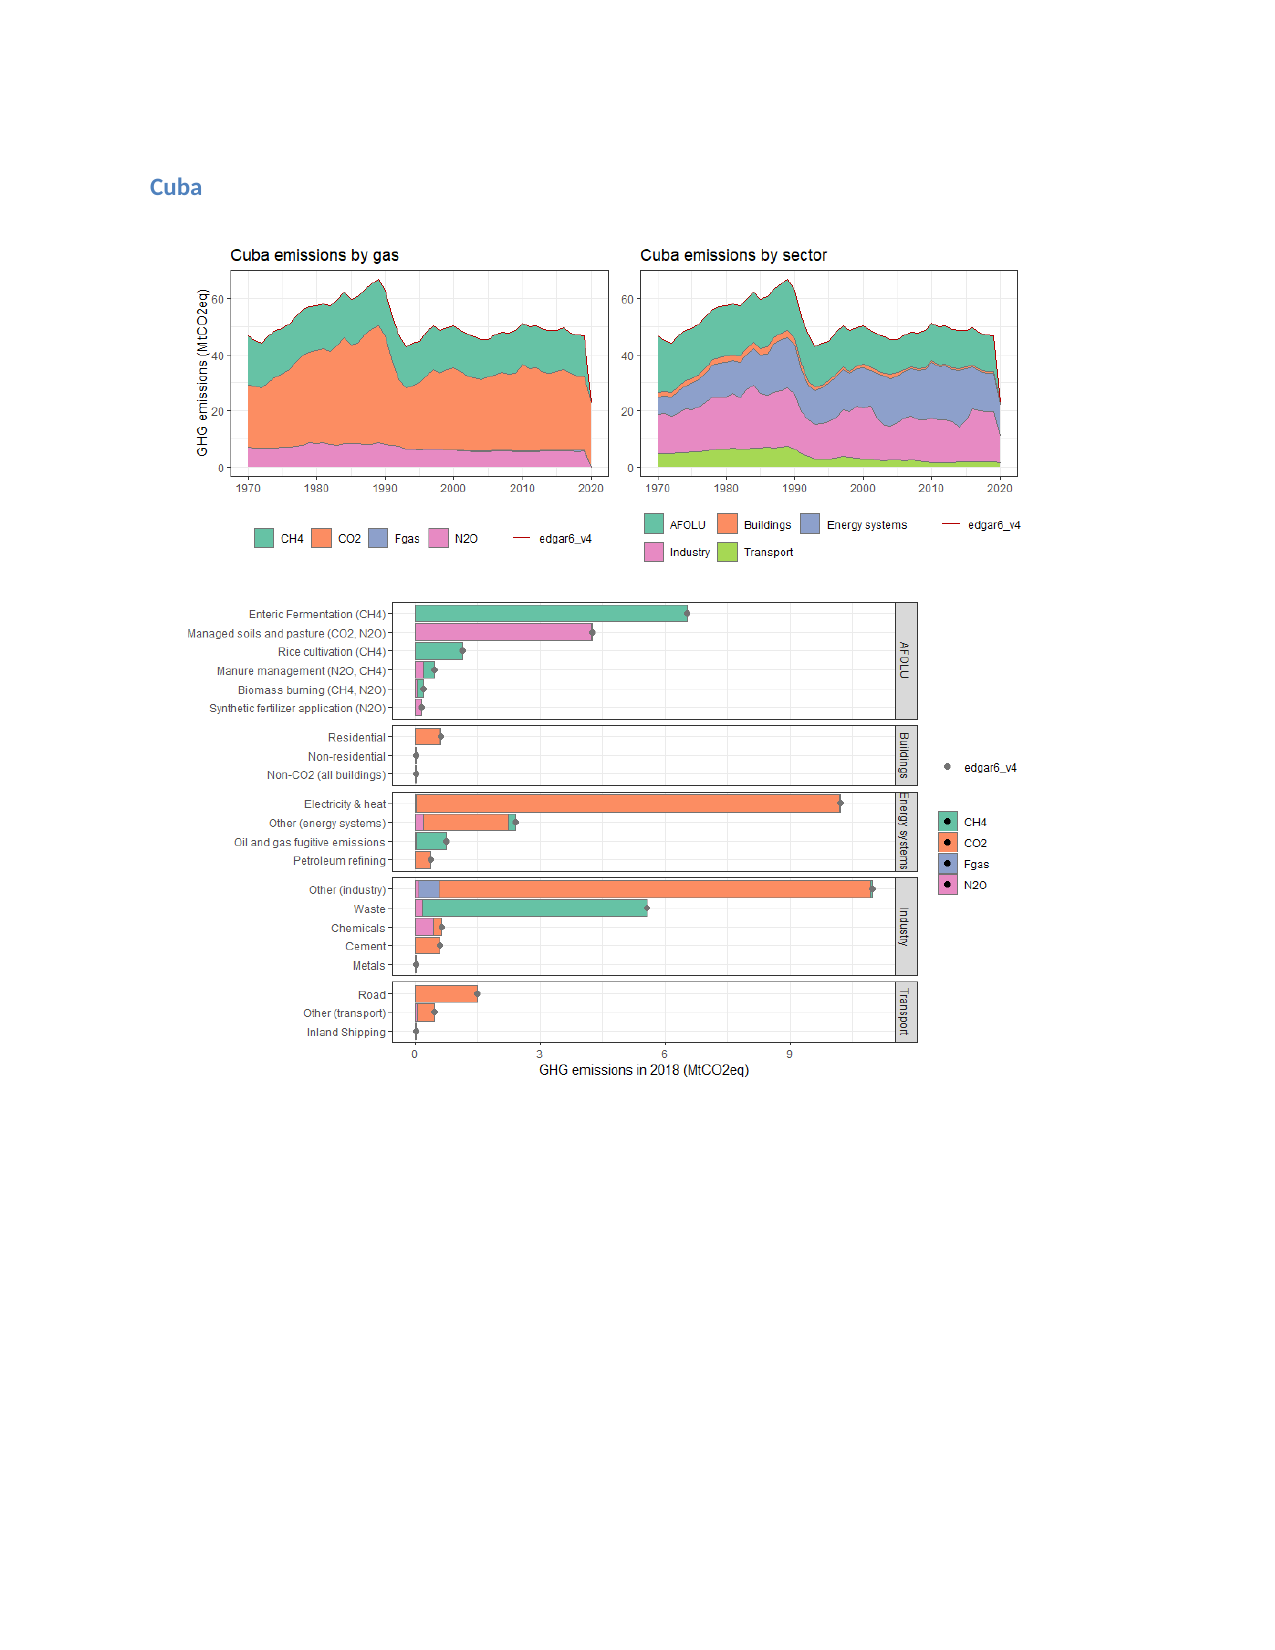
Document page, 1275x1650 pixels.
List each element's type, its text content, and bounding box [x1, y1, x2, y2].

subtitle Cuba [150, 171, 1125, 201]
picture [168, 220, 1044, 1096]
